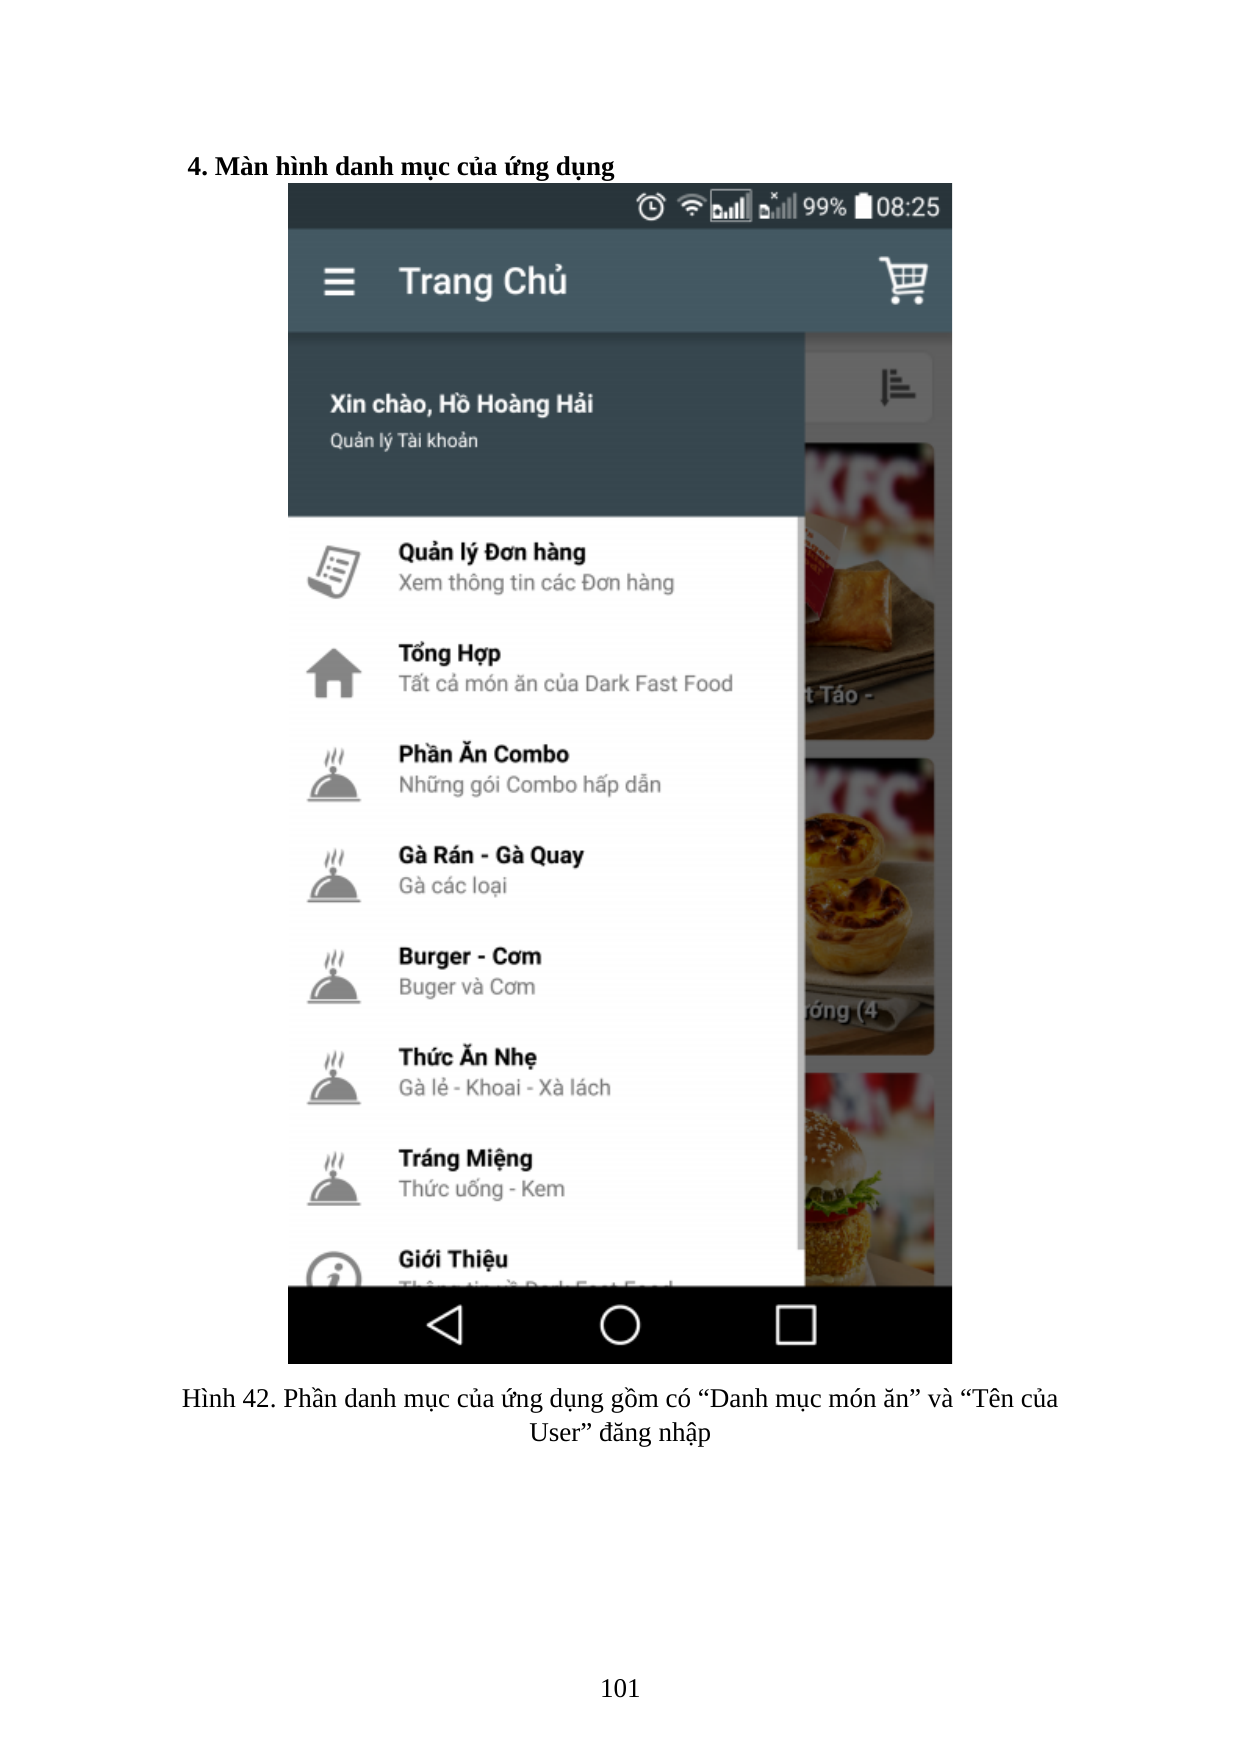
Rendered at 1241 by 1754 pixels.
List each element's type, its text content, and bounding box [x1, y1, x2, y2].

text Hình 42. Phần danh mục của ứng dụng gồm có “Danh mục món ăn” và “Tên của User” đăng nhập [150, 1382, 1090, 1447]
subtitle 4. Màn hình danh mục của ứng dụng [150, 150, 1090, 181]
picture [288, 183, 953, 1364]
